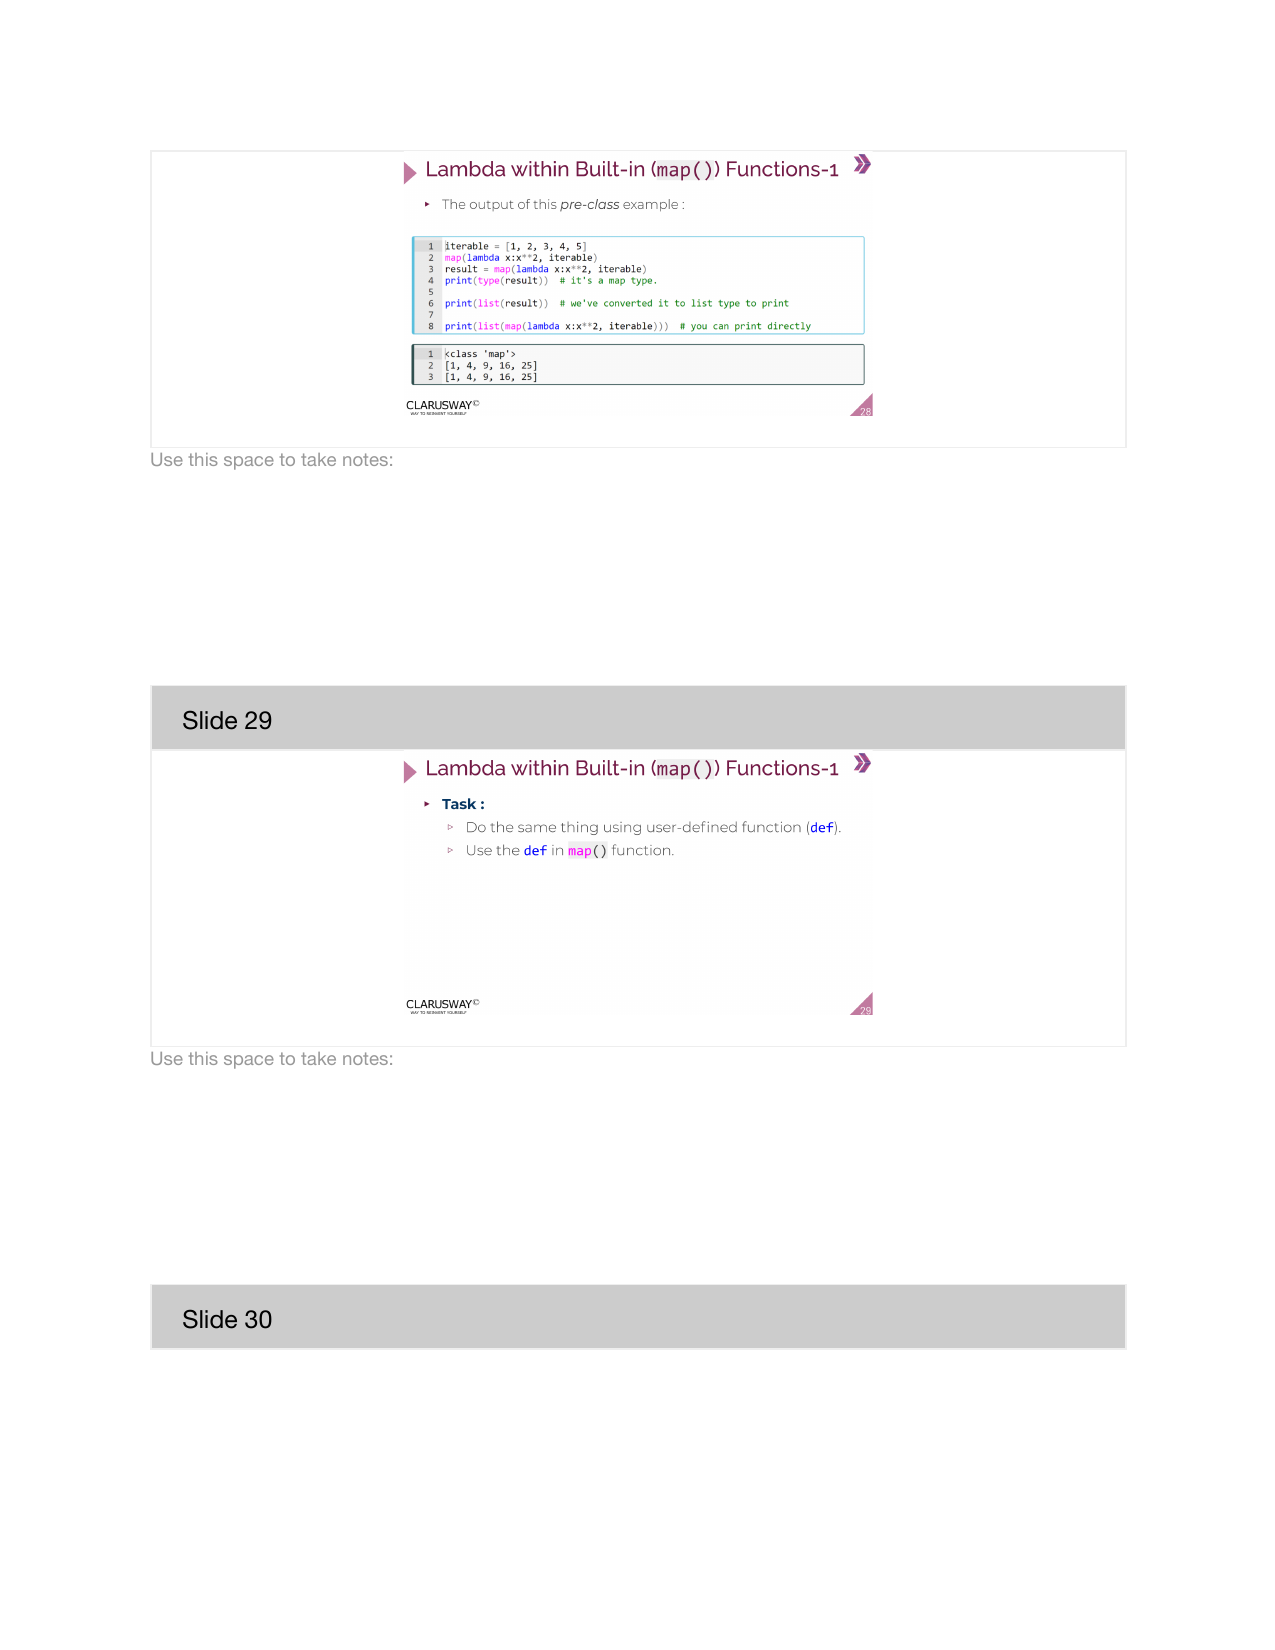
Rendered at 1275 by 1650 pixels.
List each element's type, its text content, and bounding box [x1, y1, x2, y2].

text Use this space to take notes: [150, 1047, 1125, 1071]
table_header Slide 30 [152, 1285, 1125, 1348]
text Use this space to take notes: [150, 448, 1125, 472]
table_header Slide 29 [152, 686, 1125, 749]
picture [403, 750, 873, 1015]
table_cell [152, 152, 1125, 447]
table_cell [152, 751, 1125, 1046]
picture [403, 151, 873, 416]
